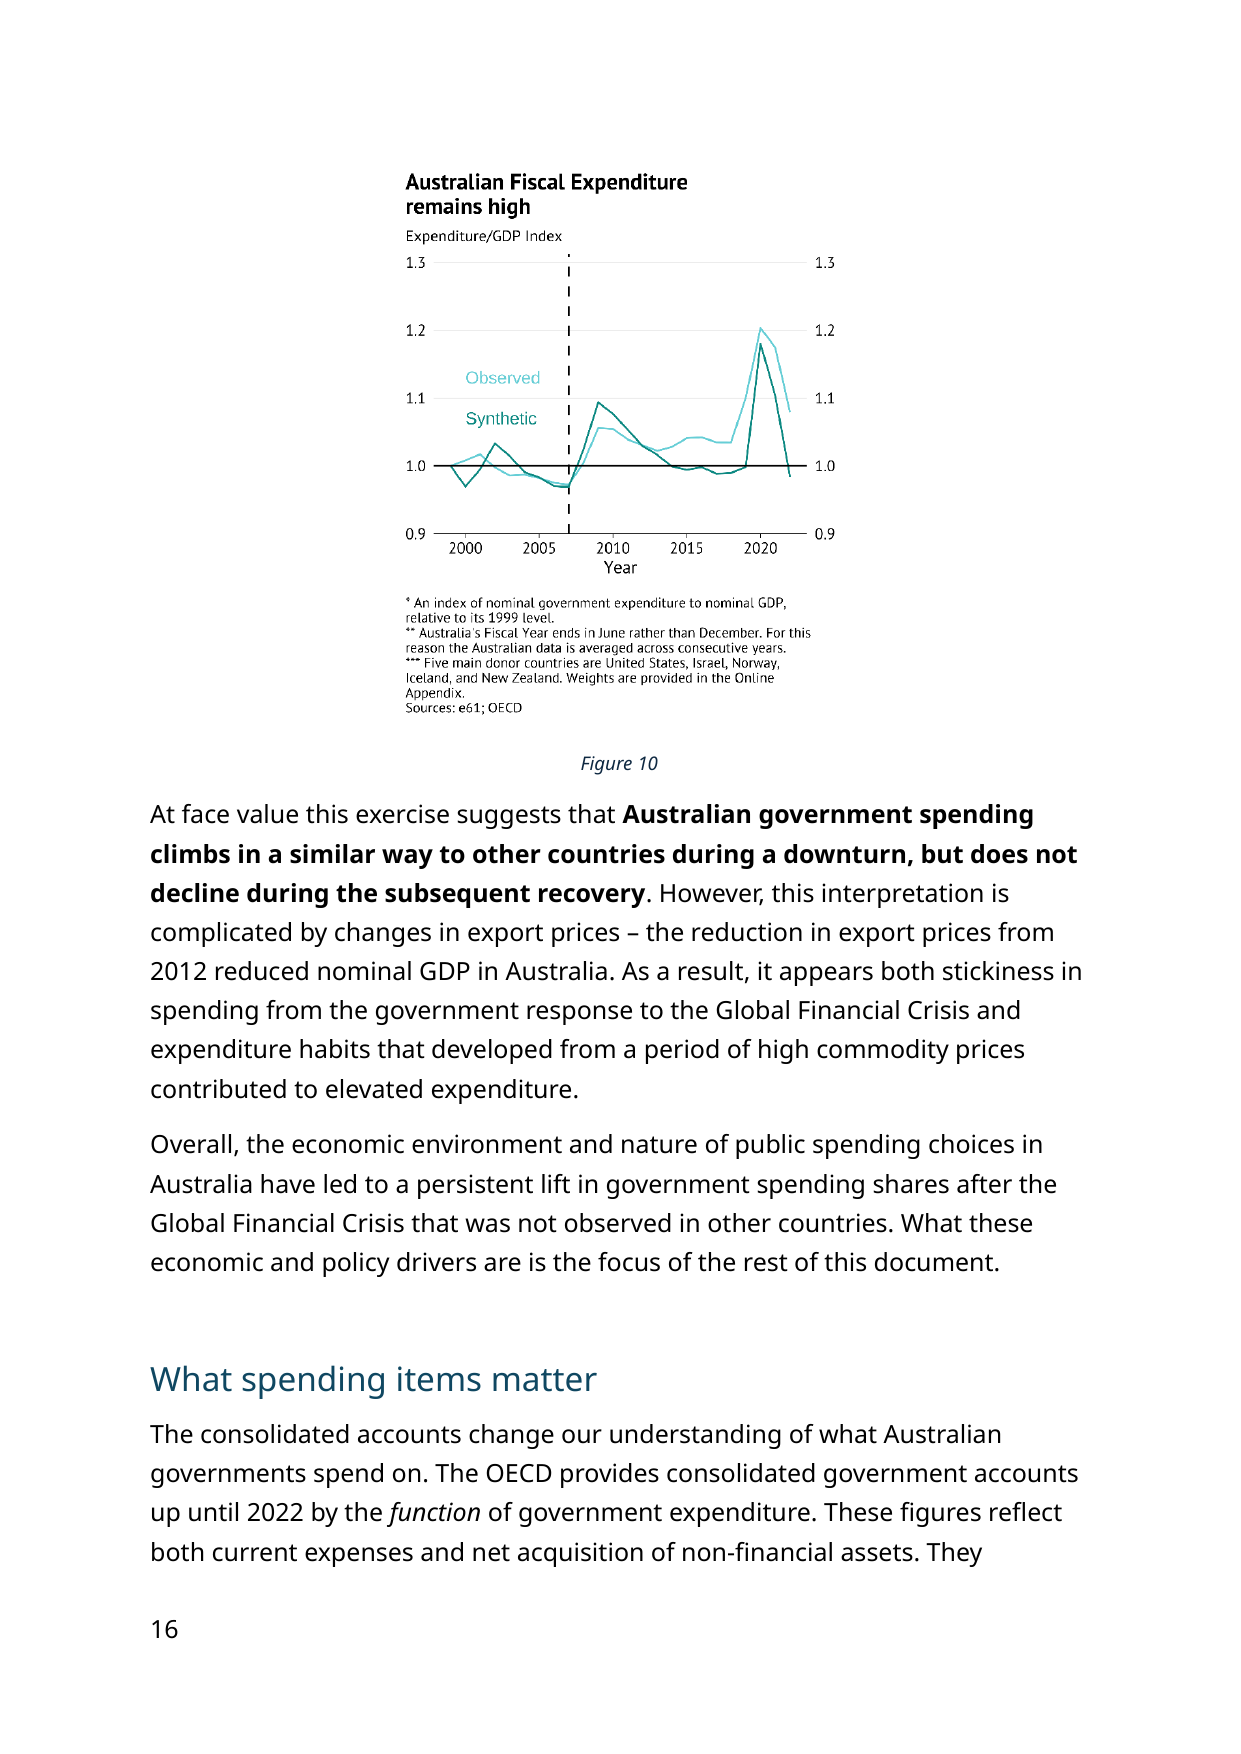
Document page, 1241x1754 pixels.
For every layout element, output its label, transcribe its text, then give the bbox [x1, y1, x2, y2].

subtitle What spending items matter [150, 1356, 1090, 1402]
text At face value this exercise suggests that Australian government spending climbs in a similar way to other countries during a downturn, but does not decline during the subsequent recovery. However, this interpretation is complicated by changes in export prices – the reduction in export prices from 2012 reduced nominal GDP in Australia. As a result, it appears both stickiness in spending from the government response to the Global Financial Crisis and expenditure habits that developed from a period of high commodity prices contributed to elevated expenditure. [150, 797, 1090, 1105]
picture [388, 150, 852, 729]
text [150, 1417, 1090, 1568]
text Overall, the economic environment and nature of public spending choices in Australia have led to a persistent lift in government spending shares after the Global Financial Crisis that was not observed in other countries. What these economic and policy drivers are is the focus of the rest of this document. [150, 1127, 1090, 1279]
text Figure 10 [150, 751, 1090, 776]
